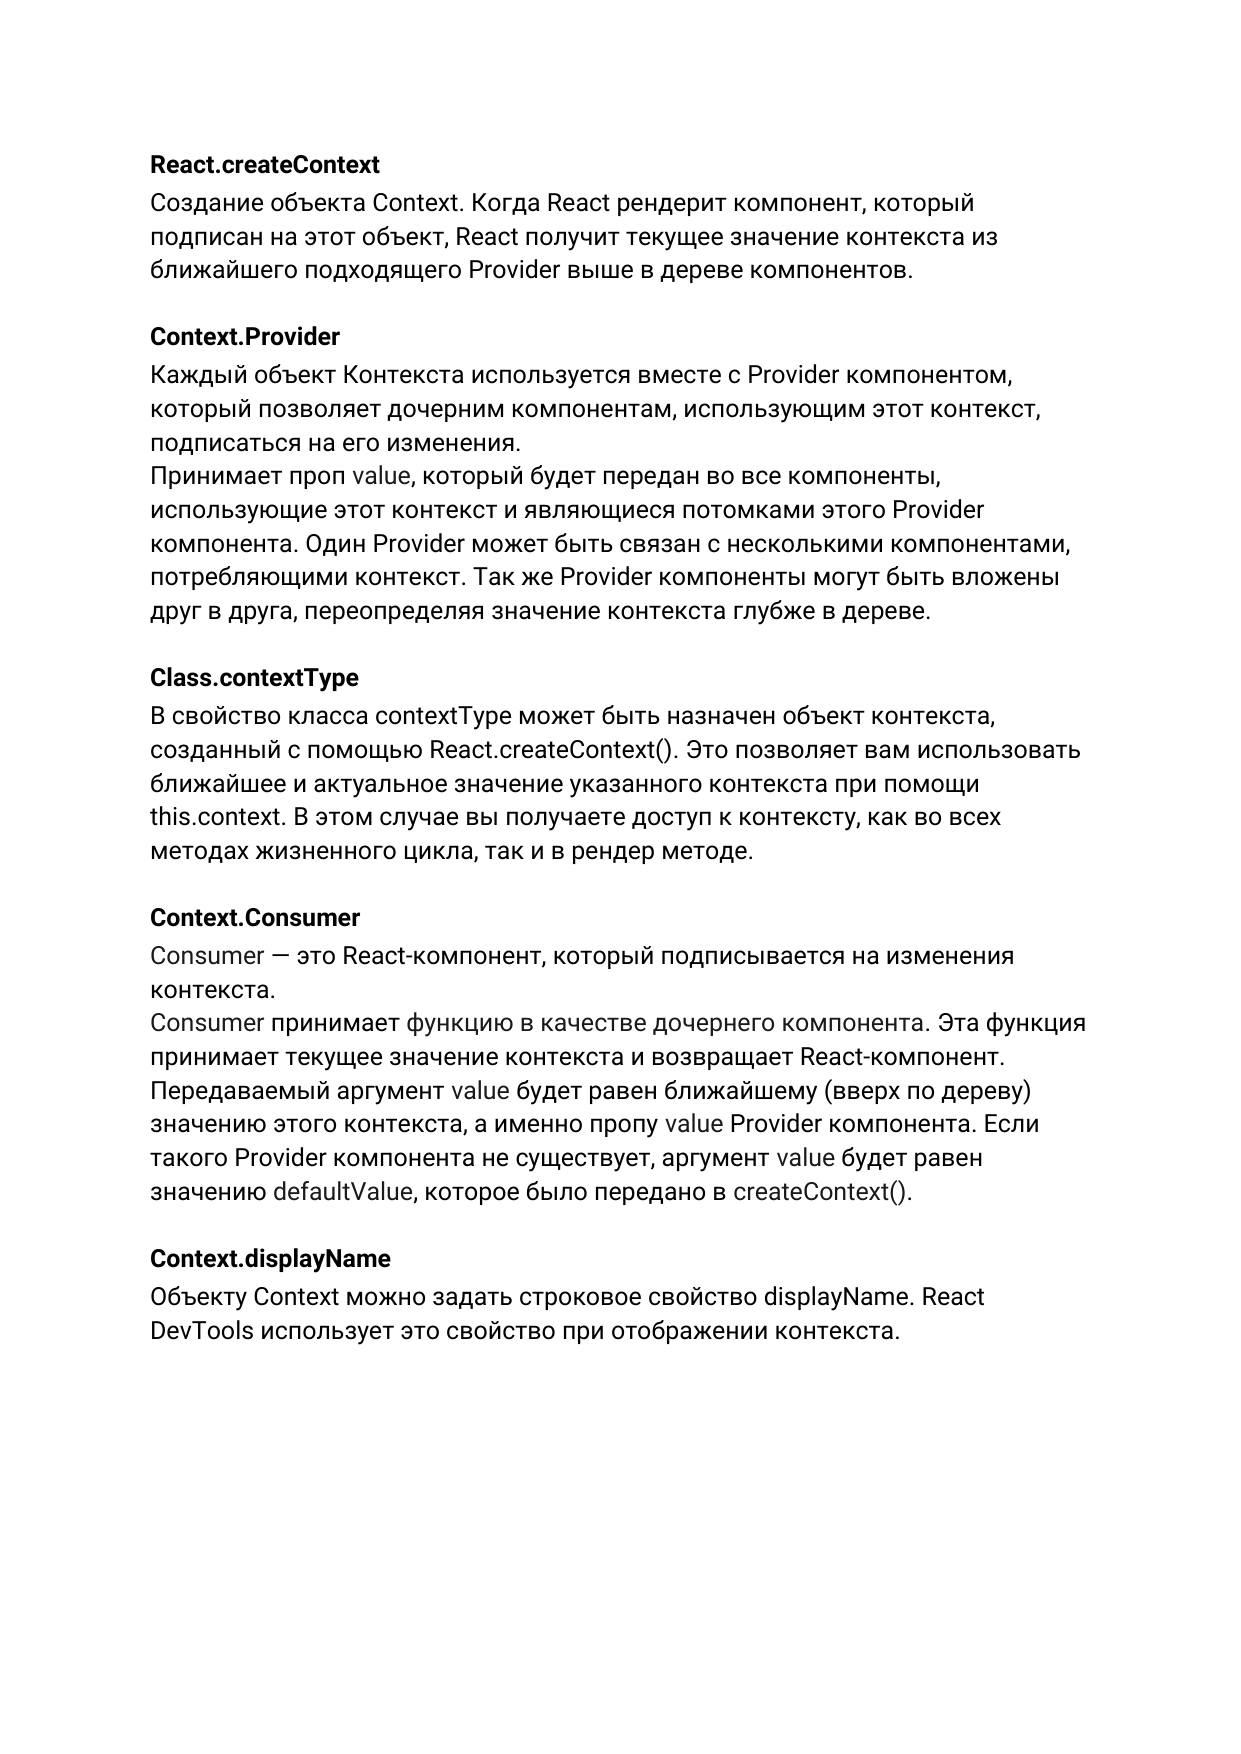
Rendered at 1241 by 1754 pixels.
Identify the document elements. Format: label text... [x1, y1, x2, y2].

text В свойство класса contextType может быть назначен объект контекста, созданный с помощью React.createContext(). Это позволяет вам использовать ближайшее и актуальное значение указанного контекста при помощи this.context. В этом случае вы получаете доступ к контексту, как во всех методах жизненного цикла, так и в рендер методе. [150, 701, 1090, 865]
subtitle React.createContext [150, 150, 1090, 179]
text Каждый объект Контекста используется вместе с Provider компонентом, который позволяет дочерним компонентам, использующим этот контекст, подписаться на его изменения. [150, 361, 1090, 457]
subtitle Context.Provider [150, 323, 1090, 352]
text Объекту Context можно задать строковое свойство displayName. React DevTools использует это свойство при отображении контекста. [150, 1282, 1090, 1345]
text Consumer — это React-компонент, который подписывается на изменения контекста. [150, 941, 1090, 1004]
text Принимает проп value, который будет передан во все компоненты, использующие этот контекст и являющиеся потомками этого Provider компонента. Один Provider может быть связан с несколькими компонентами, потребляющими контекст. Так же Provider компоненты могут быть вложены друг в друга, переопределяя значение контекста глубже в дереве. [150, 462, 1090, 625]
subtitle Context.Consumer [150, 903, 1090, 933]
text Создание объекта Context. Когда React рендерит компонент, который подписан на этот объект, React получит текущее значение контекста из ближайшего подходящего Provider выше в дереве компонентов. [150, 188, 1090, 284]
text Consumer принимает функцию в качестве дочернего компонента. Эта функция принимает текущее значение контекста и возвращает React-компонент. Передаваемый аргумент value будет равен ближайшему (вверх по дереву) значению этого контекста, а именно пропу value Provider компонента. Если такого Provider компонента не существует, аргумент value будет равен значению defaultValue, которое было передано в createContext(). [150, 1009, 1090, 1206]
subtitle Context.displayName [150, 1244, 1090, 1273]
subtitle Class.contextType [150, 663, 1090, 693]
